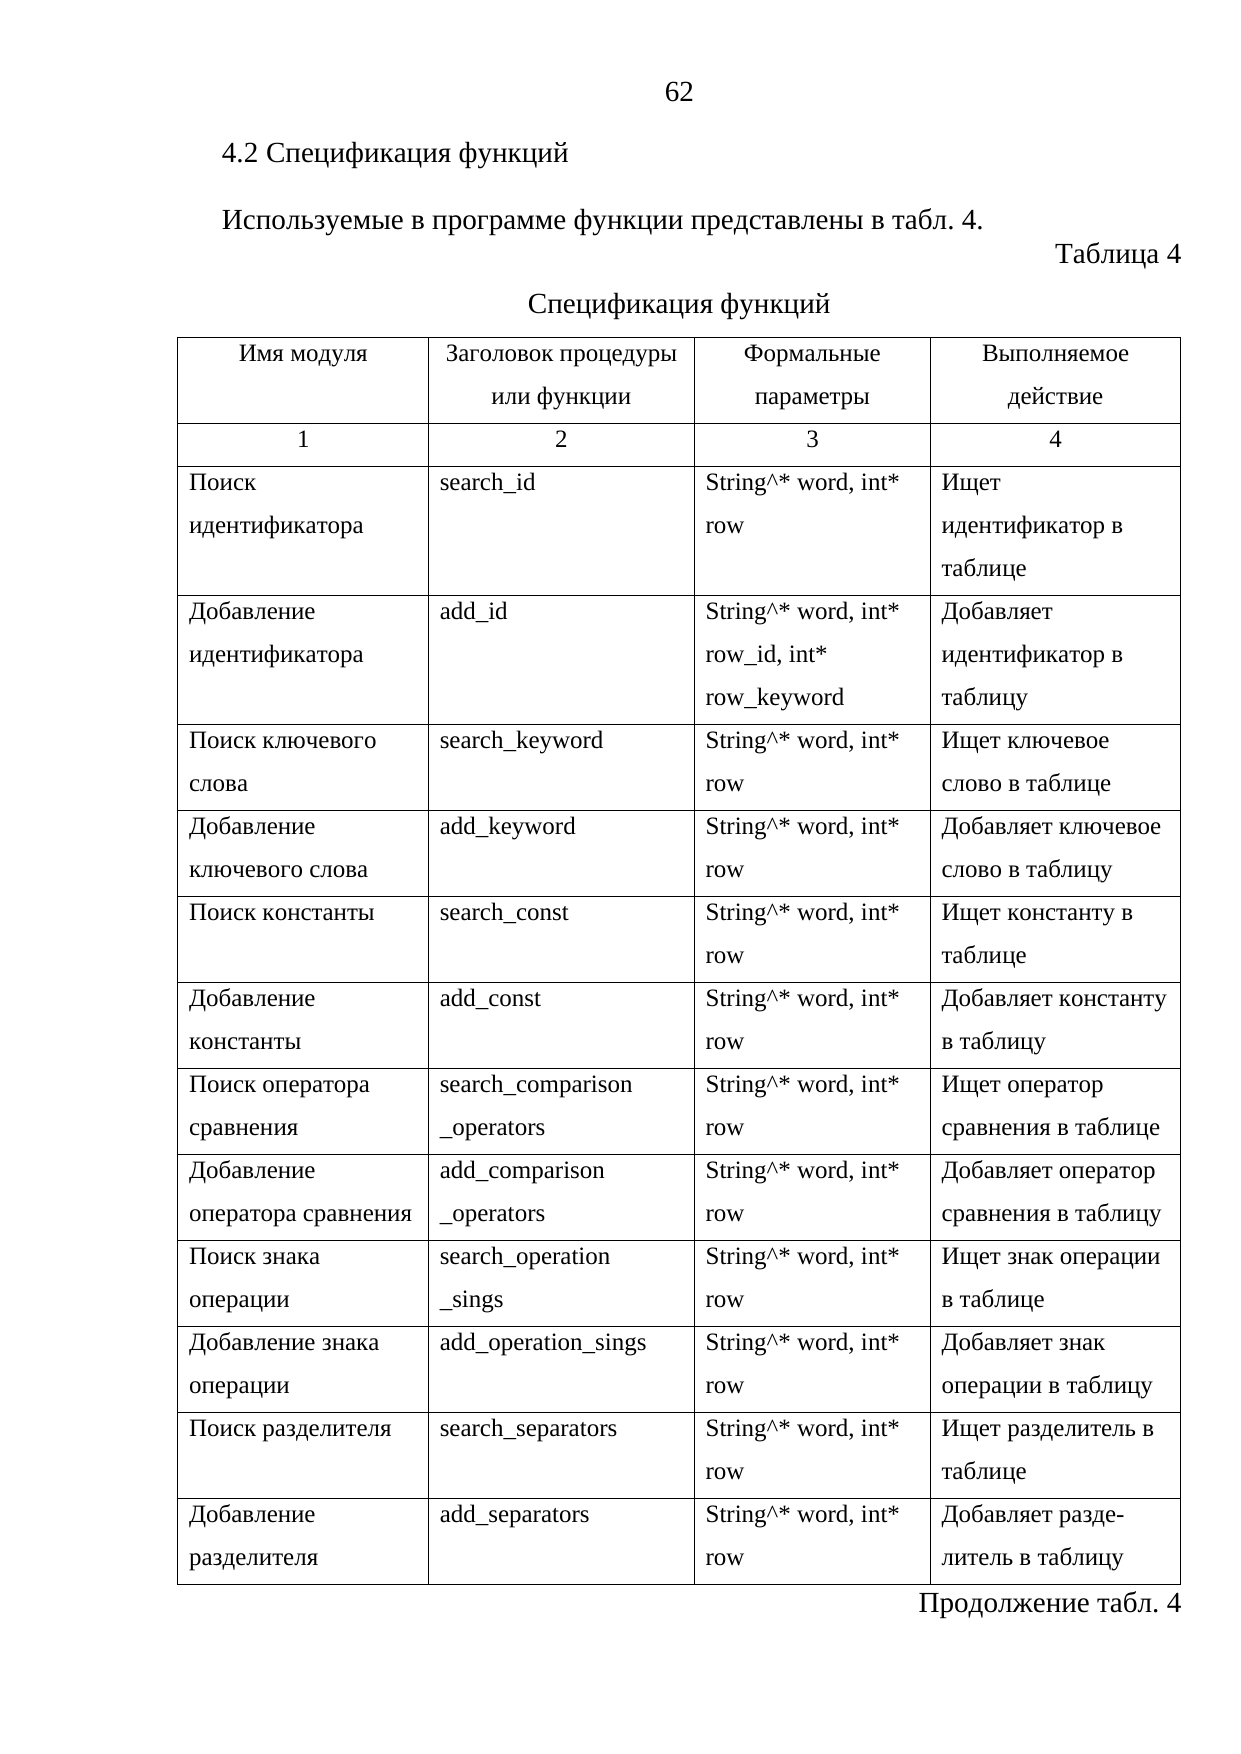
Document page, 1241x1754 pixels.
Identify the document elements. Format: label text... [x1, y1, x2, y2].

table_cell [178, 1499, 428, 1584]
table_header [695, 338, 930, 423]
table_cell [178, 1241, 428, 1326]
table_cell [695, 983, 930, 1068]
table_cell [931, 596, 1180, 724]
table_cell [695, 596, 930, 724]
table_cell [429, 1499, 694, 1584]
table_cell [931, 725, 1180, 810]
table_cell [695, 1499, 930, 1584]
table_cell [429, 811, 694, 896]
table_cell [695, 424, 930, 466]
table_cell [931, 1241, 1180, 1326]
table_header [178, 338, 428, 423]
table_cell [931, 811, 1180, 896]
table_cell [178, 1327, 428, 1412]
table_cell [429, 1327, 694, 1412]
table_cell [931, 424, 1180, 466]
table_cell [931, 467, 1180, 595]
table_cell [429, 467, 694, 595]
text Спецификация функций [177, 286, 1181, 320]
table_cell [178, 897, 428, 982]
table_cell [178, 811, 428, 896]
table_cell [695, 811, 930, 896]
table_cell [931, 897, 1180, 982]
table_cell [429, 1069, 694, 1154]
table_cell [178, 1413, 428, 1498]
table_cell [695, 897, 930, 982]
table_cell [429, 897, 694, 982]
list Спецификация функций [177, 135, 1181, 169]
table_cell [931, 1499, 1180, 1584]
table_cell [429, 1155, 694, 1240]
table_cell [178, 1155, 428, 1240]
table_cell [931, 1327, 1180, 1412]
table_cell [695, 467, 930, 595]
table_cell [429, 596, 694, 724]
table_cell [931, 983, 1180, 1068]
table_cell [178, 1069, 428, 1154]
text Таблица 4 [177, 236, 1181, 269]
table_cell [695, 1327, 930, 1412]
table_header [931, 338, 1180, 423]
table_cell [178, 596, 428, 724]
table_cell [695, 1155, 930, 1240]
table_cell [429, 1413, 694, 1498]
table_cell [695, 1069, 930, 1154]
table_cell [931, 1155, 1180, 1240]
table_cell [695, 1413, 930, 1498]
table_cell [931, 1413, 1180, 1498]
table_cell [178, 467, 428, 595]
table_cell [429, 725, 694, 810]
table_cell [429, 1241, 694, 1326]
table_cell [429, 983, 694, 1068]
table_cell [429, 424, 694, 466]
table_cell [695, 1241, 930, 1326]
text Используемые в программе функции представлены в табл. 4. [177, 202, 1181, 236]
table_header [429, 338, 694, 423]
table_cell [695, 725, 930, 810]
text Продолжение табл. 4 [177, 1585, 1181, 1619]
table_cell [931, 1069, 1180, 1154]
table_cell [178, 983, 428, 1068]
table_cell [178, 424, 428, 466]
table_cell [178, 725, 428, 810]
